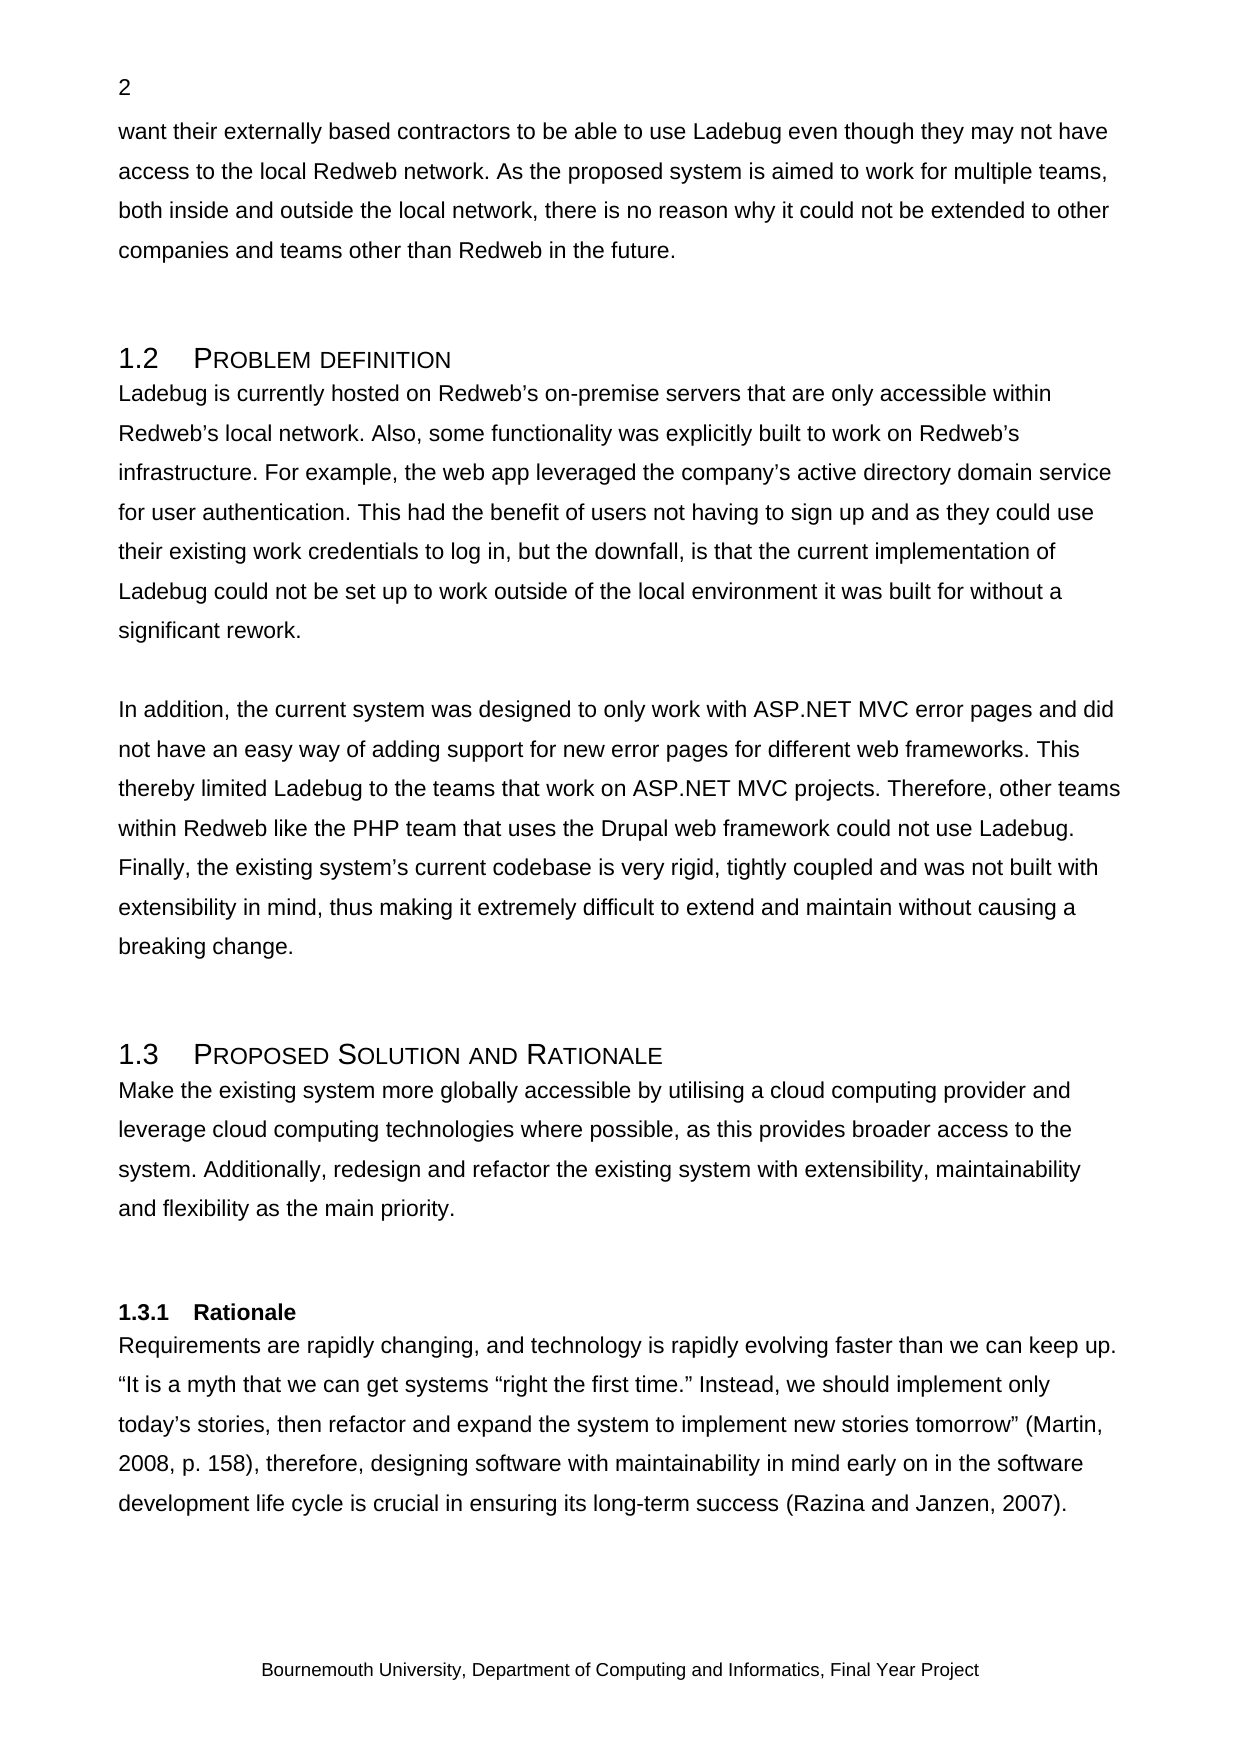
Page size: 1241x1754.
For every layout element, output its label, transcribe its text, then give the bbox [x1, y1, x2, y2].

text In addition, the current system was designed to only work with ASP.NET MVC error pages and did not have an easy way of adding support for new error pages for different web frameworks. This thereby limited Ladebug to the teams that work on ASP.NET MVC projects. Therefore, other teams within Redweb like the PHP team that uses the Drupal web framework could not use Ladebug. Finally, the existing system’s current codebase is very rigid, tightly coupled and was not built with extensibility in mind, thus making it extremely difficult to extend and maintain without causing a breaking change. [118, 696, 1122, 959]
subtitle Rationale [118, 1299, 1122, 1326]
text Make the existing system more globally accessible by utilising a cloud computing provider and leverage cloud computing technologies where possible, as this provides broader access to the system. Additionally, redesign and refactor the existing system with extensibility, maintainability and flexibility as the main priority. [118, 1077, 1122, 1222]
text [118, 118, 1122, 263]
text Requirements are rapidly changing, and technology is rapidly evolving faster than we can keep up. “It is a myth that we can get systems “right the first time.” Instead, we should implement only today’s stories, then refactor and expand the system to implement new stories tomorrow” , therefore, designing software with maintainability in mind early on in the software development life cycle is crucial in ensuring its long-term success (Razina and Janzen, 2007). [118, 1332, 1122, 1516]
subtitle Problem definition [118, 341, 1122, 374]
subtitle Proposed Solution and Rationale [118, 1037, 1122, 1071]
text Ladebug is currently hosted on Redweb’s on-premise servers that are only accessible within Redweb’s local network. Also, some functionality was explicitly built to work on Redweb’s infrastructure. For example, the web app leveraged the company’s active directory domain service for user authentication. This had the benefit of users not having to sign up and as they could use their existing work credentials to log in, but the downfall, is that the current implementation of Ladebug could not be set up to work outside of the local environment it was built for without a significant rework. [118, 380, 1122, 644]
